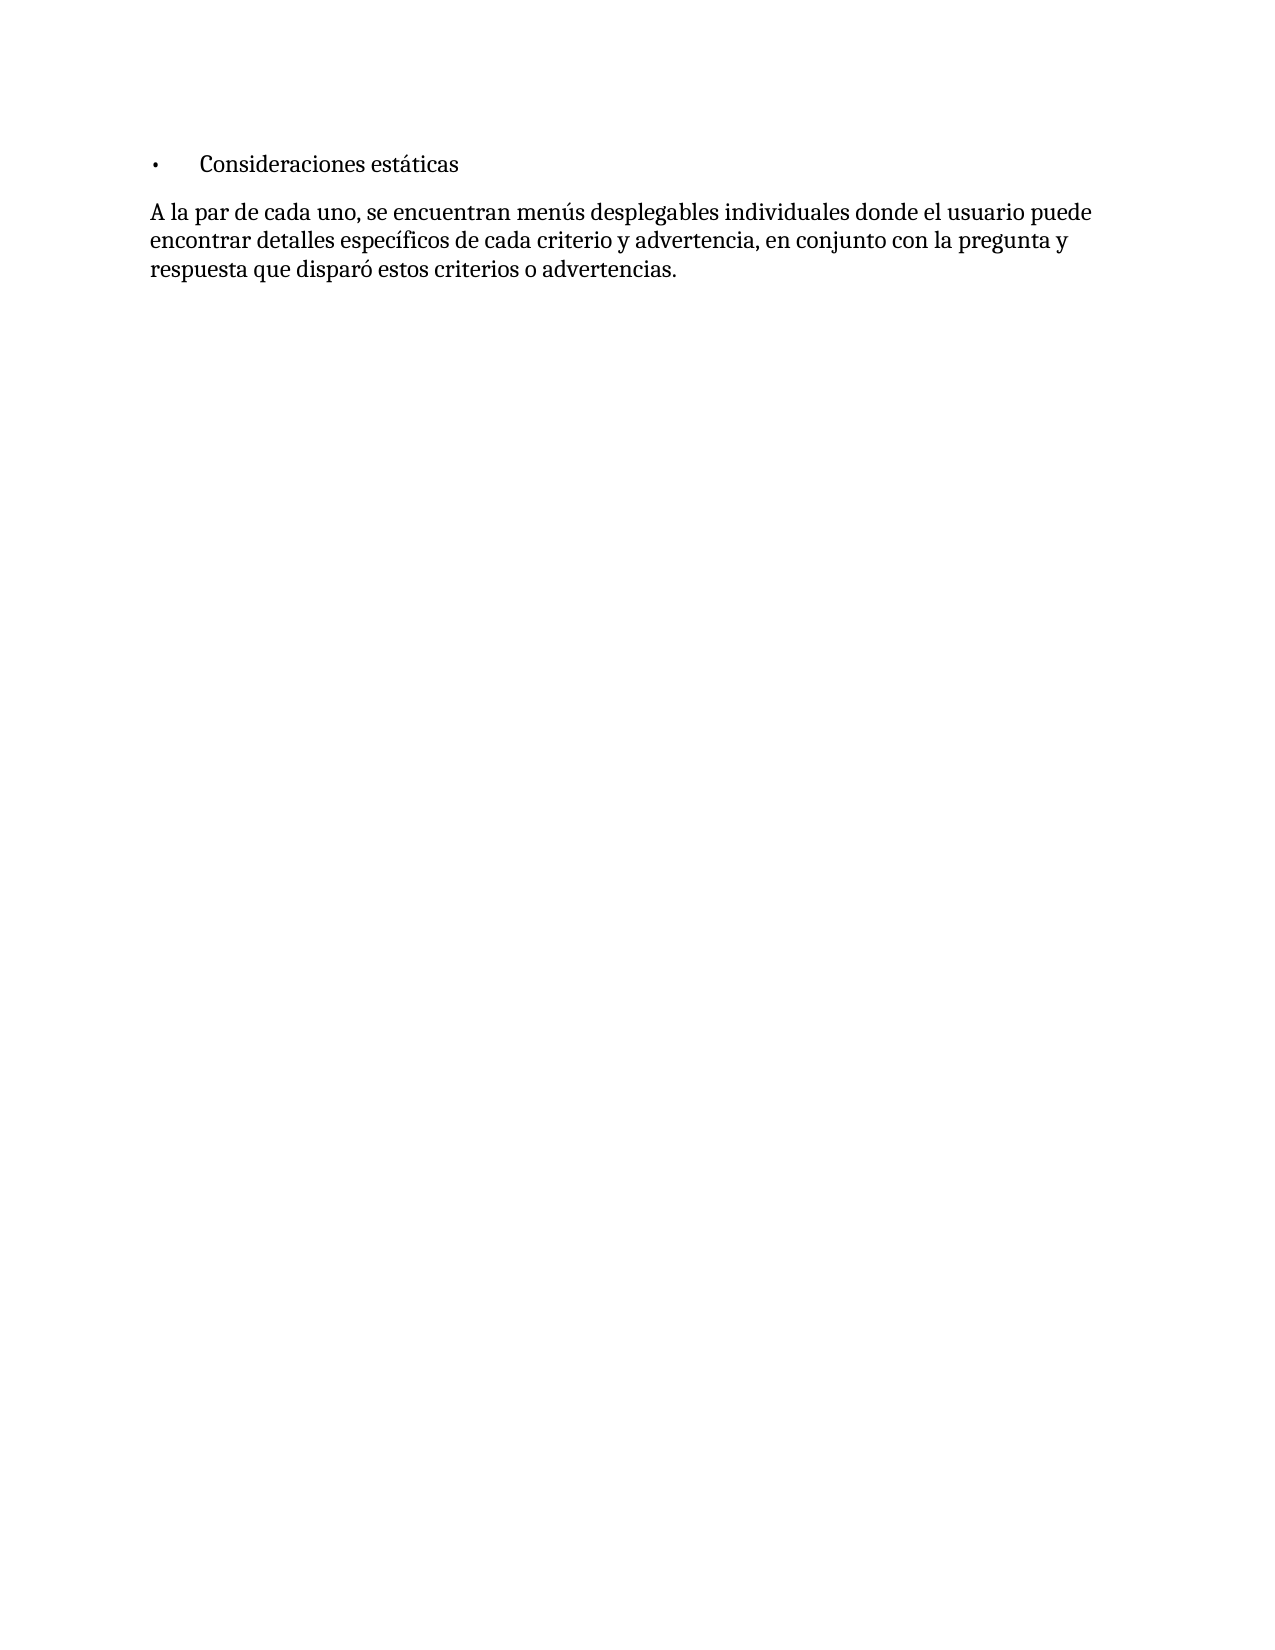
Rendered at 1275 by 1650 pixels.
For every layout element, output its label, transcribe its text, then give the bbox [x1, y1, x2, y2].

text A la par de cada uno, se encuentran menús desplegables individuales donde el usuario puede encontrar detalles específicos de cada criterio y advertencia, en conjunto con la pregunta y respuesta que disparó estos criterios o advertencias. [150, 197, 1125, 284]
list Consideraciones estáticas [150, 150, 1125, 179]
